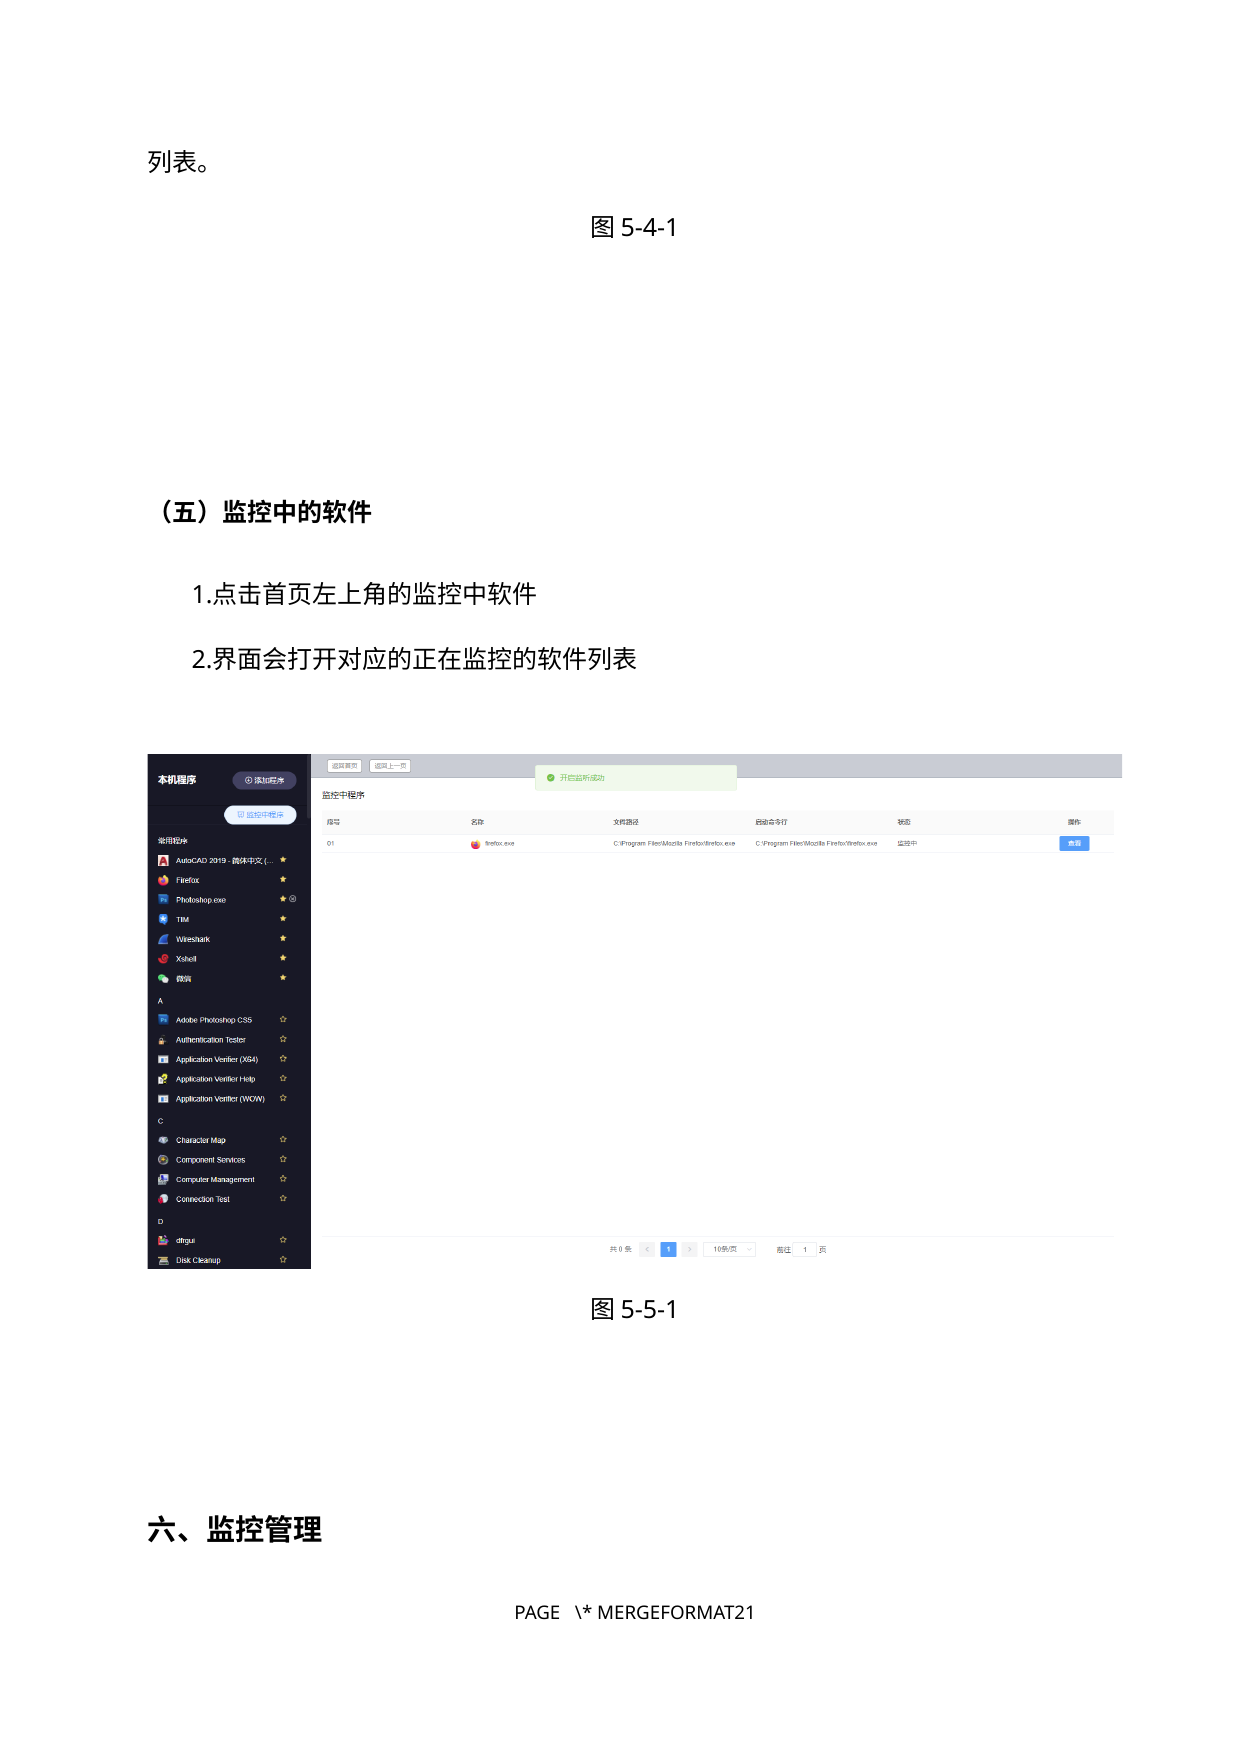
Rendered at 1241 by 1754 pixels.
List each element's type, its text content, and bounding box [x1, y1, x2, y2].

picture [147, 754, 1123, 1269]
text 2.界面会打开对应的正在监控的软件列表 [148, 625, 1122, 690]
text 图5-4-1 [148, 193, 1122, 258]
title 六、监控管理 [148, 1495, 1122, 1560]
subtitle （五）监控中的软件 [148, 478, 1122, 543]
text 3.详情页中将会显示软件的详细信息和监控状态，正在运行的软件会显示对应的进程列表。 [148, 128, 1122, 193]
text 1.点击首页左上角的监控中软件 [148, 560, 1122, 625]
text 图5-5-1 [148, 1275, 1122, 1340]
